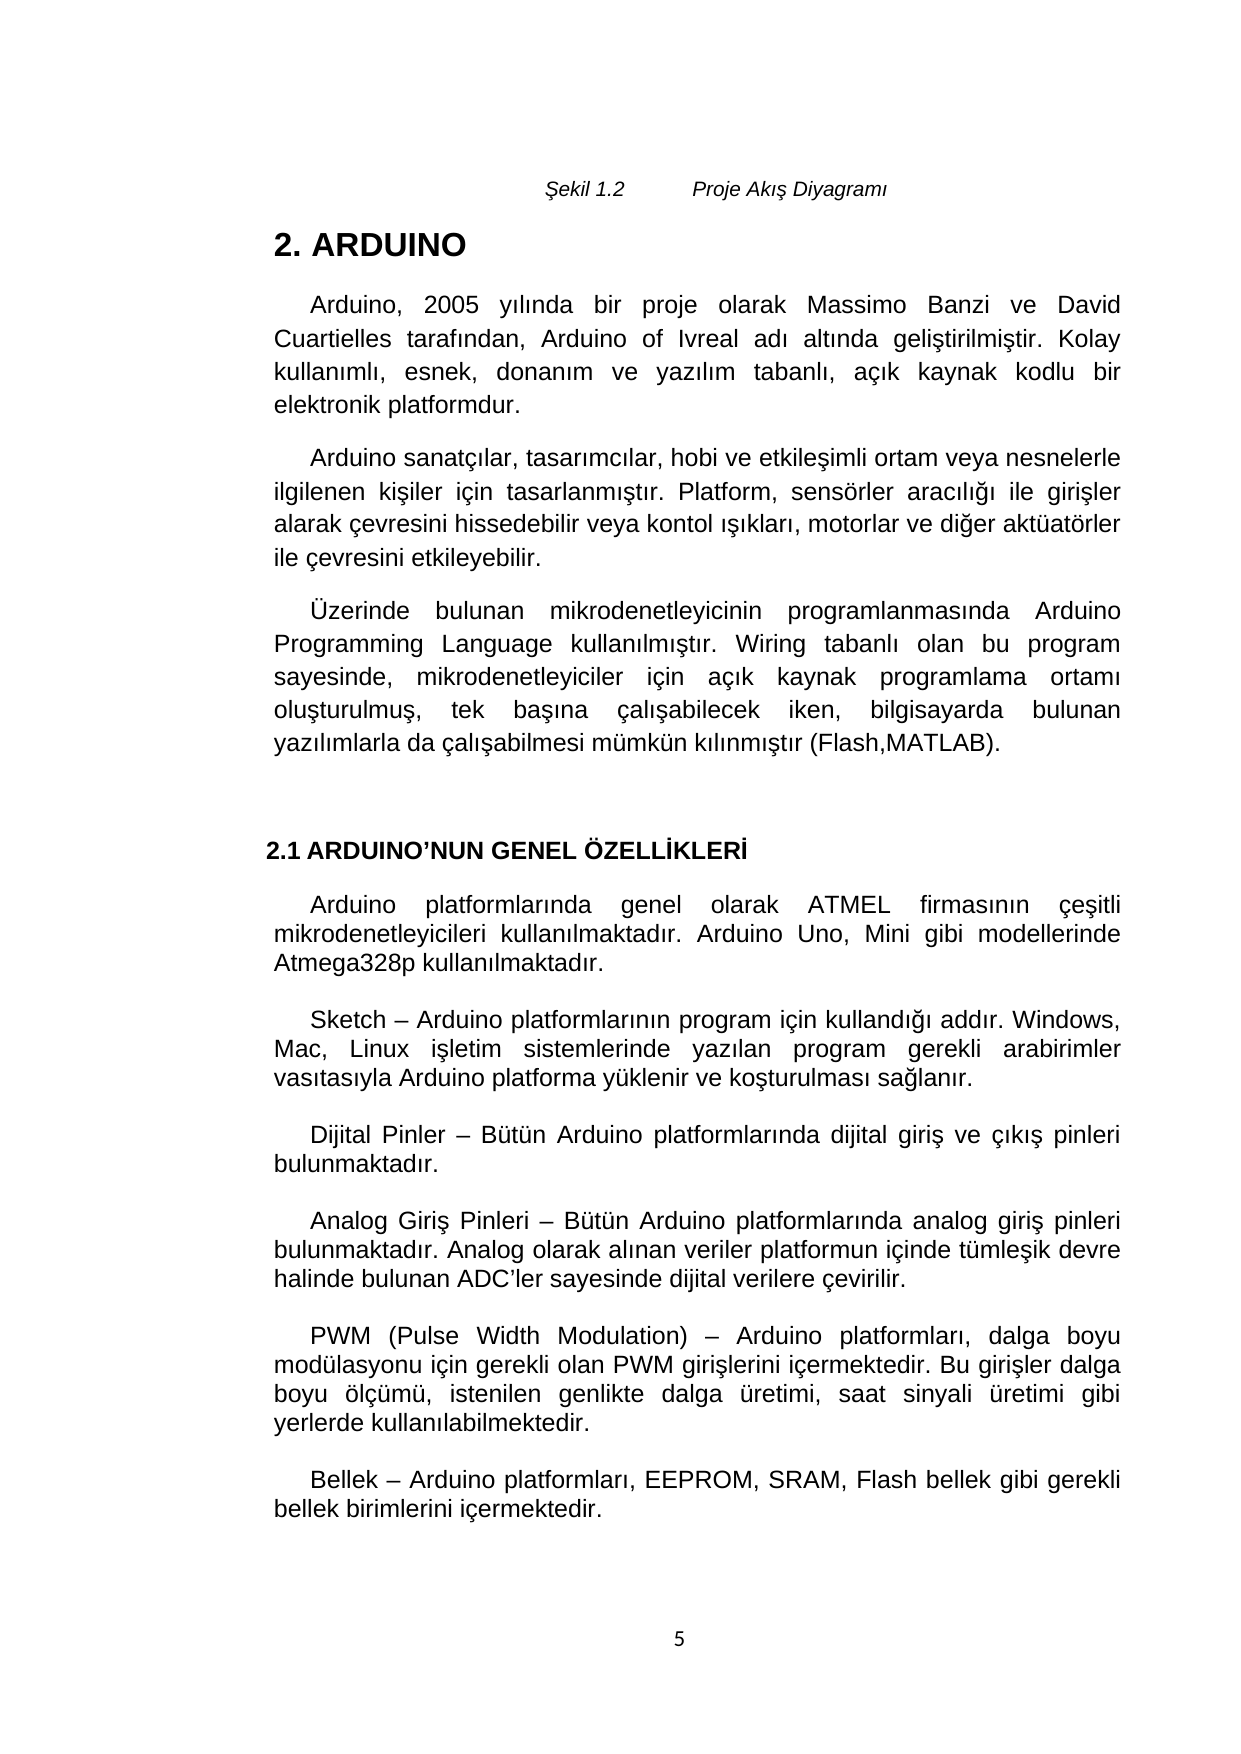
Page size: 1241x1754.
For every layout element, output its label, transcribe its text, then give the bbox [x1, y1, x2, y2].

text Şekil 1.2 Proje Akış Diyagramı [236, 177, 1122, 201]
text PWM (Pulse Width Modulation) – Arduino platformları, dalga boyu modülasyonu için gerekli olan PWM girişlerini içermektedir. Bu girişler dalga boyu ölçümü, istenilen genlikte dalga üretimi, saat sinyali üretimi gibi yerlerde kullanılabilmektedir. [274, 1321, 1122, 1436]
text Arduino sanatçılar, tasarımcılar, hobi ve etkileşimli ortam veya nesnelerle ilgilenen kişiler için tasarlanmıştır. Platform, sensörler aracılığı ile girişler alarak çevresini hissedebilir veya kontol ışıkları, motorlar ve diğer aktüatörler ile çevresini etkileyebilir. [274, 443, 1122, 571]
text Sketch – Arduino platformlarının program için kullandığı addır. Windows, Mac, Linux işletim sistemlerinde yazılan program gerekli arabirimler vasıtasıyla Arduino platforma yüklenir ve koşturulması sağlanır. [274, 1005, 1122, 1091]
text Arduino, 2005 yılında bir proje olarak Massimo Banzi ve David Cuartielles tarafından, Arduino of Ivreal adı altında geliştirilmiştir. Kolay kullanımlı, esnek, donanım ve yazılım tabanlı, açık kaynak kodlu bir elektronik platformdur. [274, 291, 1122, 418]
text Üzerinde bulunan mikrodenetleyicinin programlanmasında Arduino Programming Language kullanılmıştır. Wiring tabanlı olan bu program sayesinde, mikrodenetleyiciler için açık kaynak programlama ortamı oluşturulmuş, tek başına çalışabilecek iken, bilgisayarda bulunan yazılımlarla da çalışabilmesi mümkün kılınmıştır (Flash,MATLAB). [274, 596, 1122, 757]
text Arduino platformlarında genel olarak ATMEL firmasının çeşitli mikrodenetleyicileri kullanılmaktadır. Arduino Uno, Mini gibi modellerinde Atmega328p kullanılmaktadır. [274, 890, 1122, 976]
text Bellek – Arduino platformları, EEPROM, SRAM, Flash bellek gibi gerekli bellek birimlerini içermektedir. [274, 1465, 1122, 1522]
list ARDUINO [274, 226, 1122, 264]
text Dijital Pinler – Bütün Arduino platformlarında dijital giriş ve çıkış pinleri bulunmaktadır. [274, 1120, 1122, 1177]
text Analog Giriş Pinleri – Bütün Arduino platformlarında analog giriş pinleri bulunmaktadır. Analog olarak alınan veriler platformun içinde tümleşik devre halinde bulunan ADC’ler sayesinde dijital verilere çevirilir. [274, 1206, 1122, 1292]
list ARDUINO’NUN GENEL ÖZELLİKLERİ [266, 836, 1122, 865]
